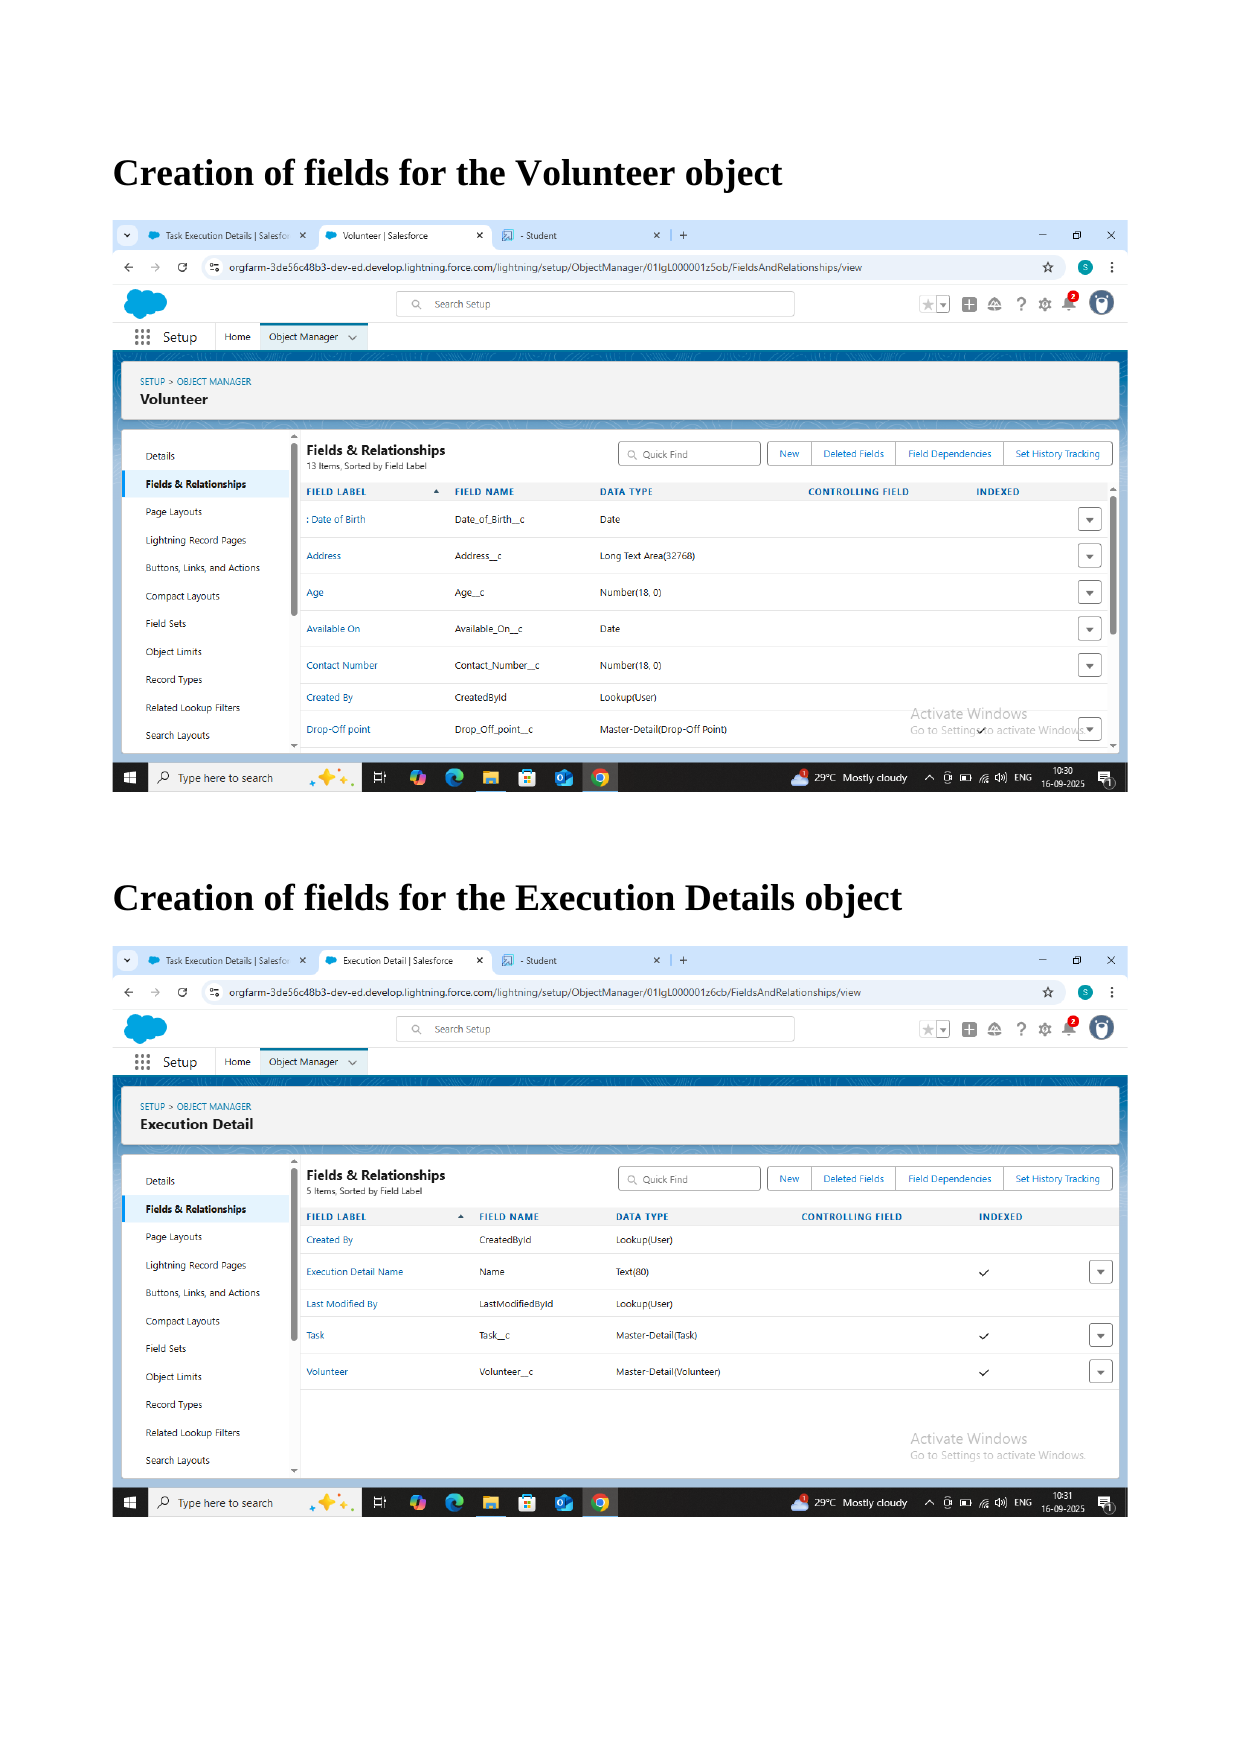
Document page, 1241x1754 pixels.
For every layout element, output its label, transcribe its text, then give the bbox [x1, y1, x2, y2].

picture [112, 353, 1128, 792]
picture [112, 1078, 1128, 1517]
picture [112, 946, 1128, 1074]
text Creation of fields for the Execution Details object [112, 876, 1128, 919]
text Creation of fields for the Volunteer object [112, 150, 1128, 193]
picture [112, 220, 1128, 349]
